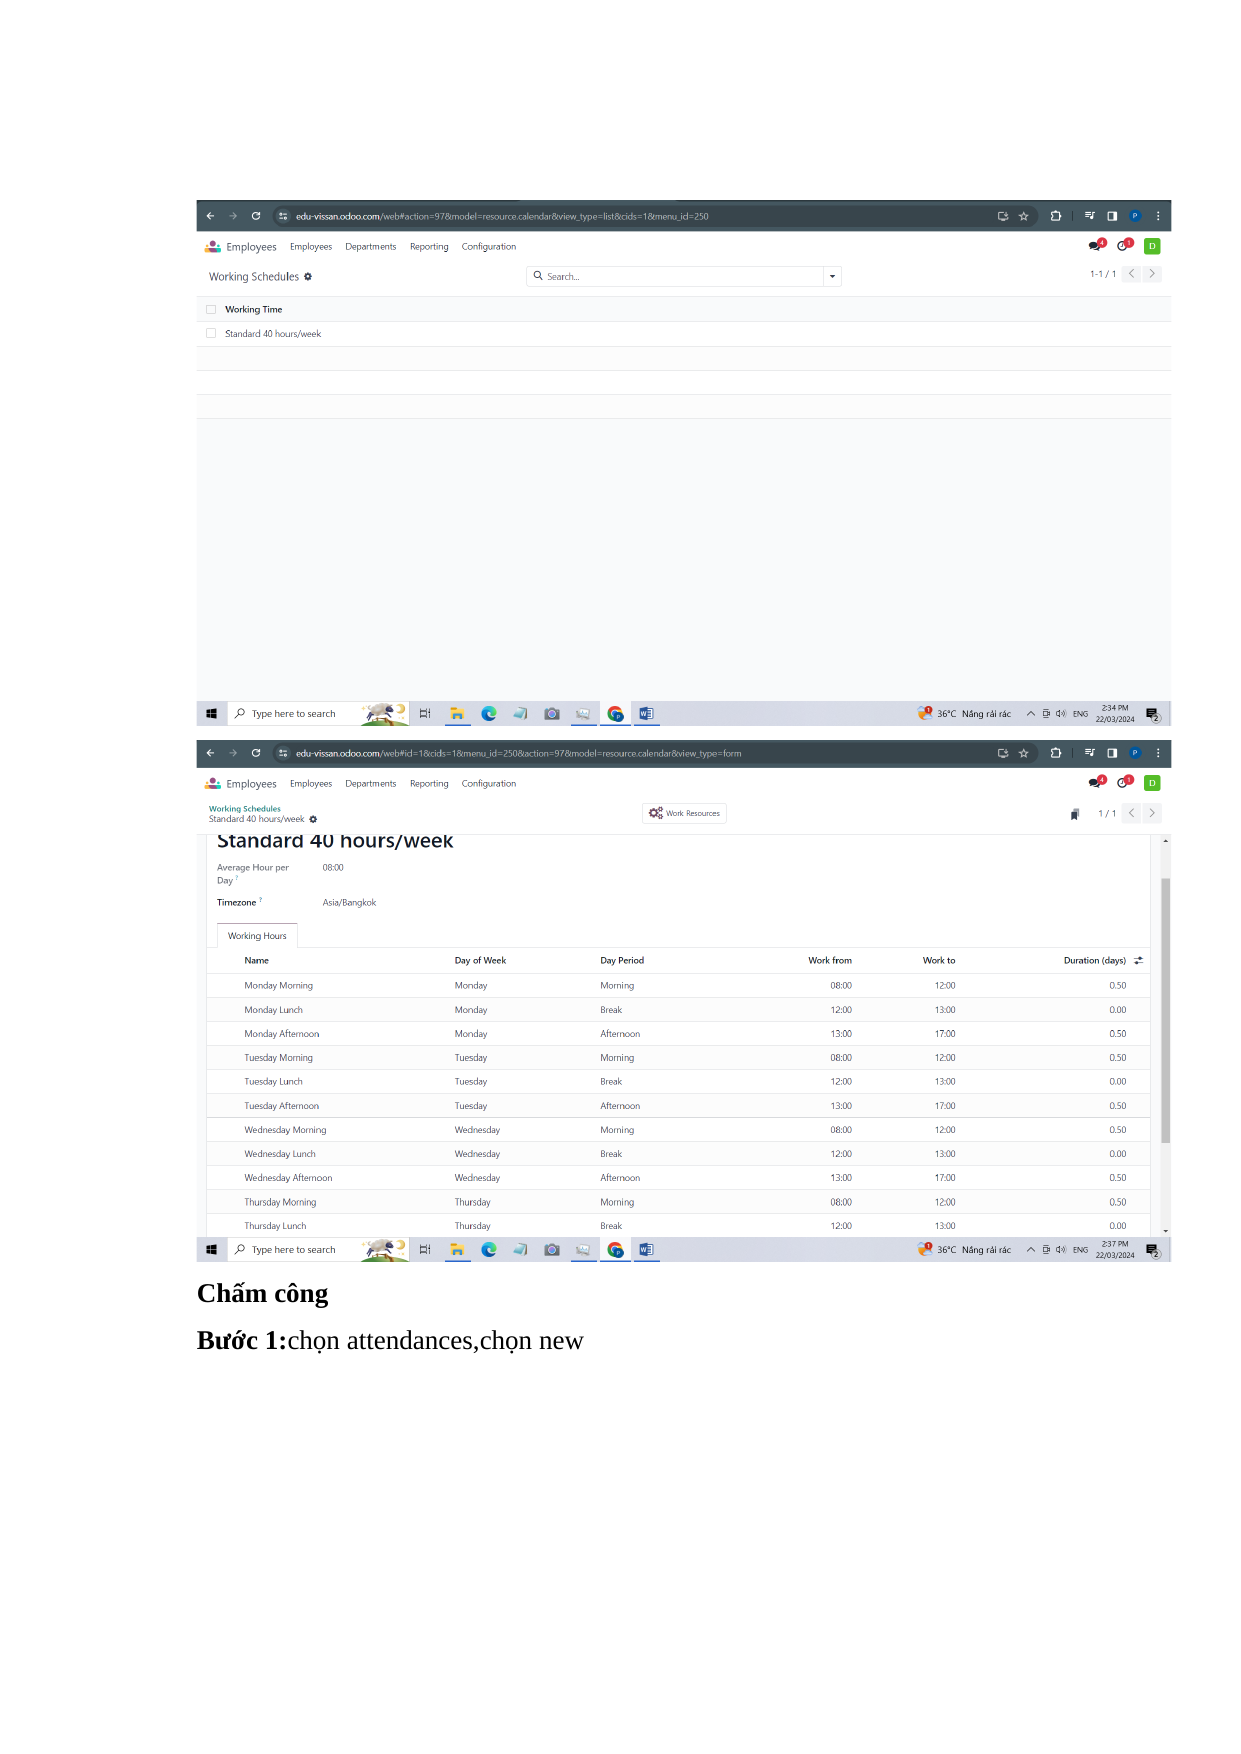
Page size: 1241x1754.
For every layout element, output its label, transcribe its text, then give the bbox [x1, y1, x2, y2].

list Chấm công [137, 1277, 1105, 1308]
picture [196, 200, 1172, 726]
picture [196, 740, 1172, 1262]
list Bước 1:chọn attendances,chọn new [137, 1324, 1105, 1355]
